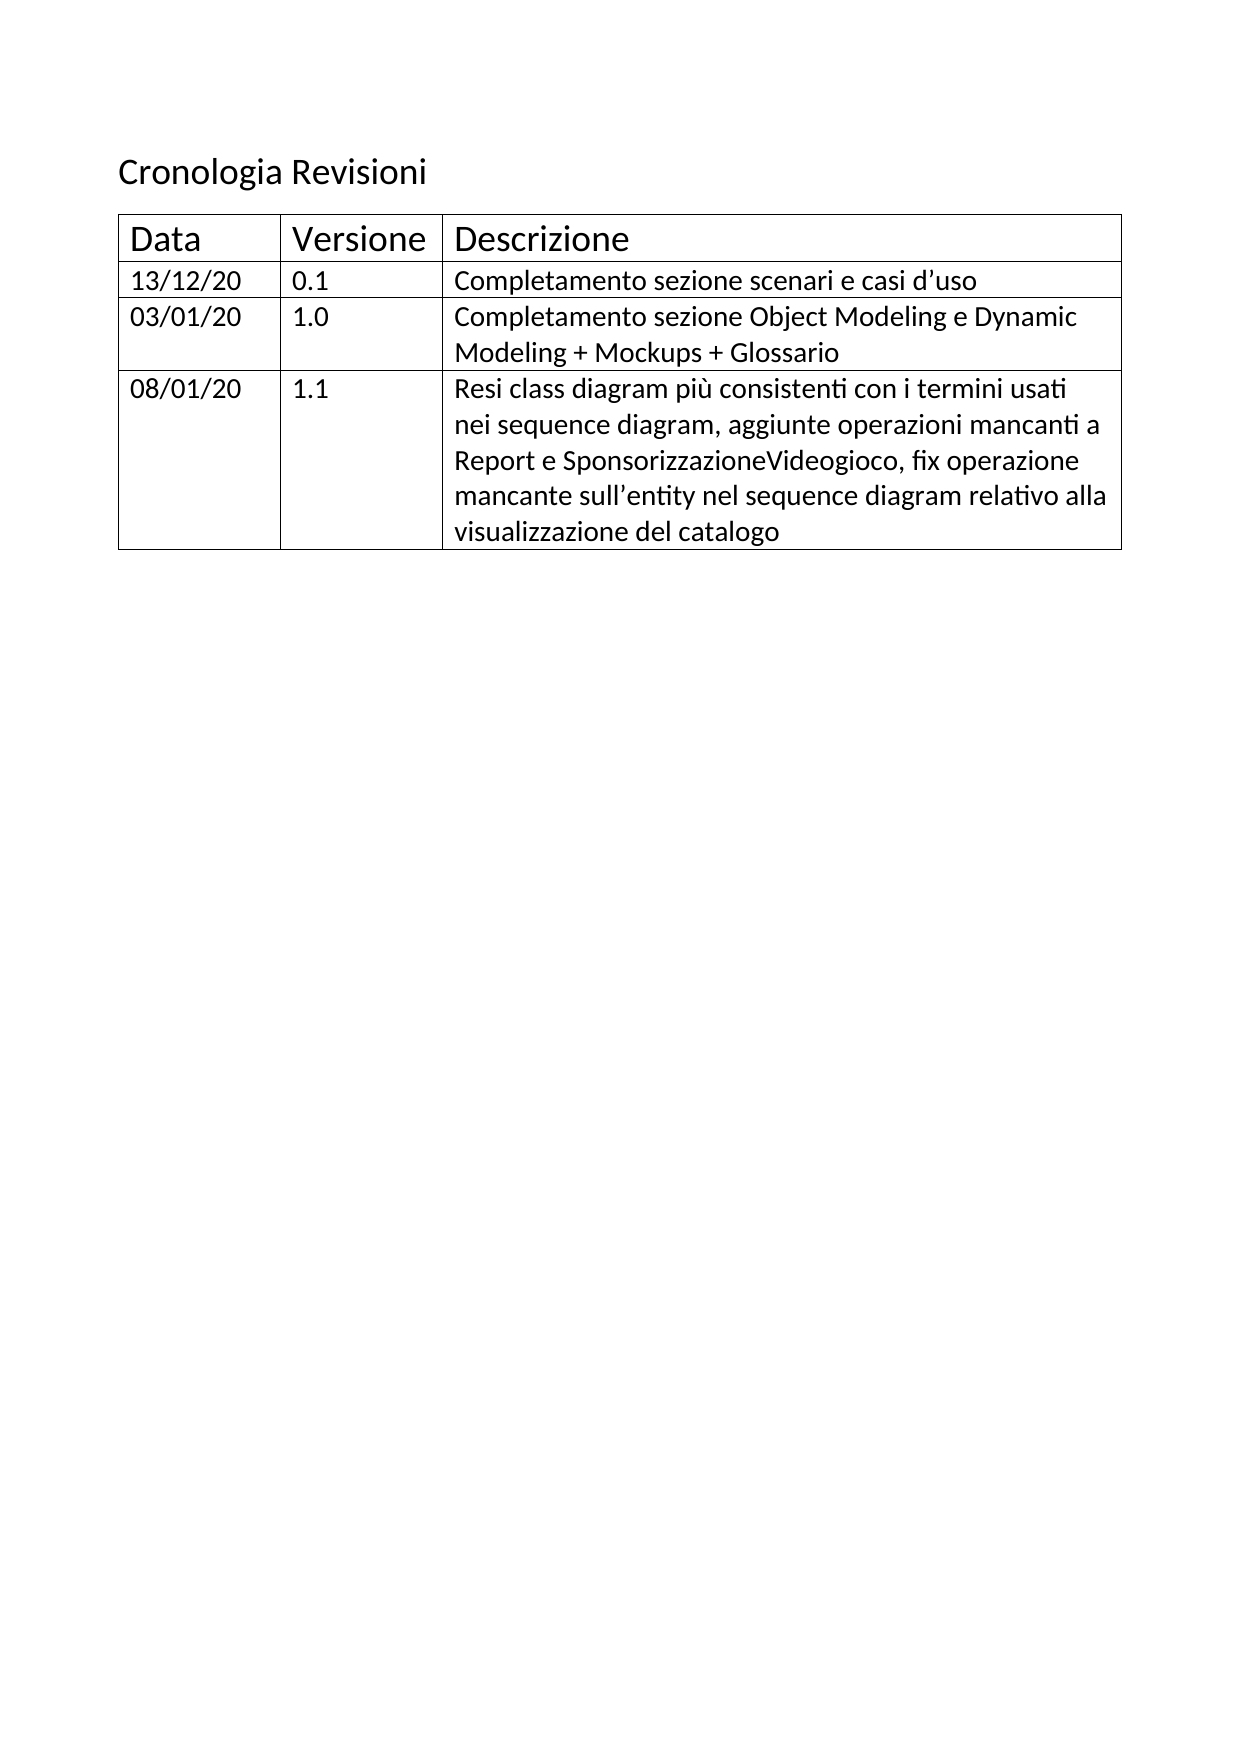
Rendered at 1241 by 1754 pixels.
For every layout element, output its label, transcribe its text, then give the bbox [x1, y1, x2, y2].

table_cell Completamento sezione Object Modeling e Dynamic Modeling + Mockups + Glossario [443, 298, 1121, 369]
table_cell 08/01/20 [119, 371, 280, 549]
table_header Descrizione [443, 215, 1121, 261]
table_cell 0.1 [281, 262, 442, 297]
table_cell Completamento sezione scenari e casi d’uso [443, 262, 1121, 297]
table_cell 03/01/20 [119, 298, 280, 369]
table_header Data [119, 215, 280, 261]
table_cell 13/12/20 [119, 262, 280, 297]
table_cell 1.0 [281, 298, 442, 369]
table_header Versione [281, 215, 442, 261]
table_cell Resi class diagram più consistenti con i termini usati nei sequence diagram, aggiunte operazioni mancanti a Report e SponsorizzazioneVideogioco, fix operazione mancante sull’entity nel sequence diagram relativo alla visualizzazione del catalogo [443, 371, 1121, 549]
table_cell 1.1 [281, 371, 442, 549]
text Cronologia Revisioni [118, 148, 1122, 193]
